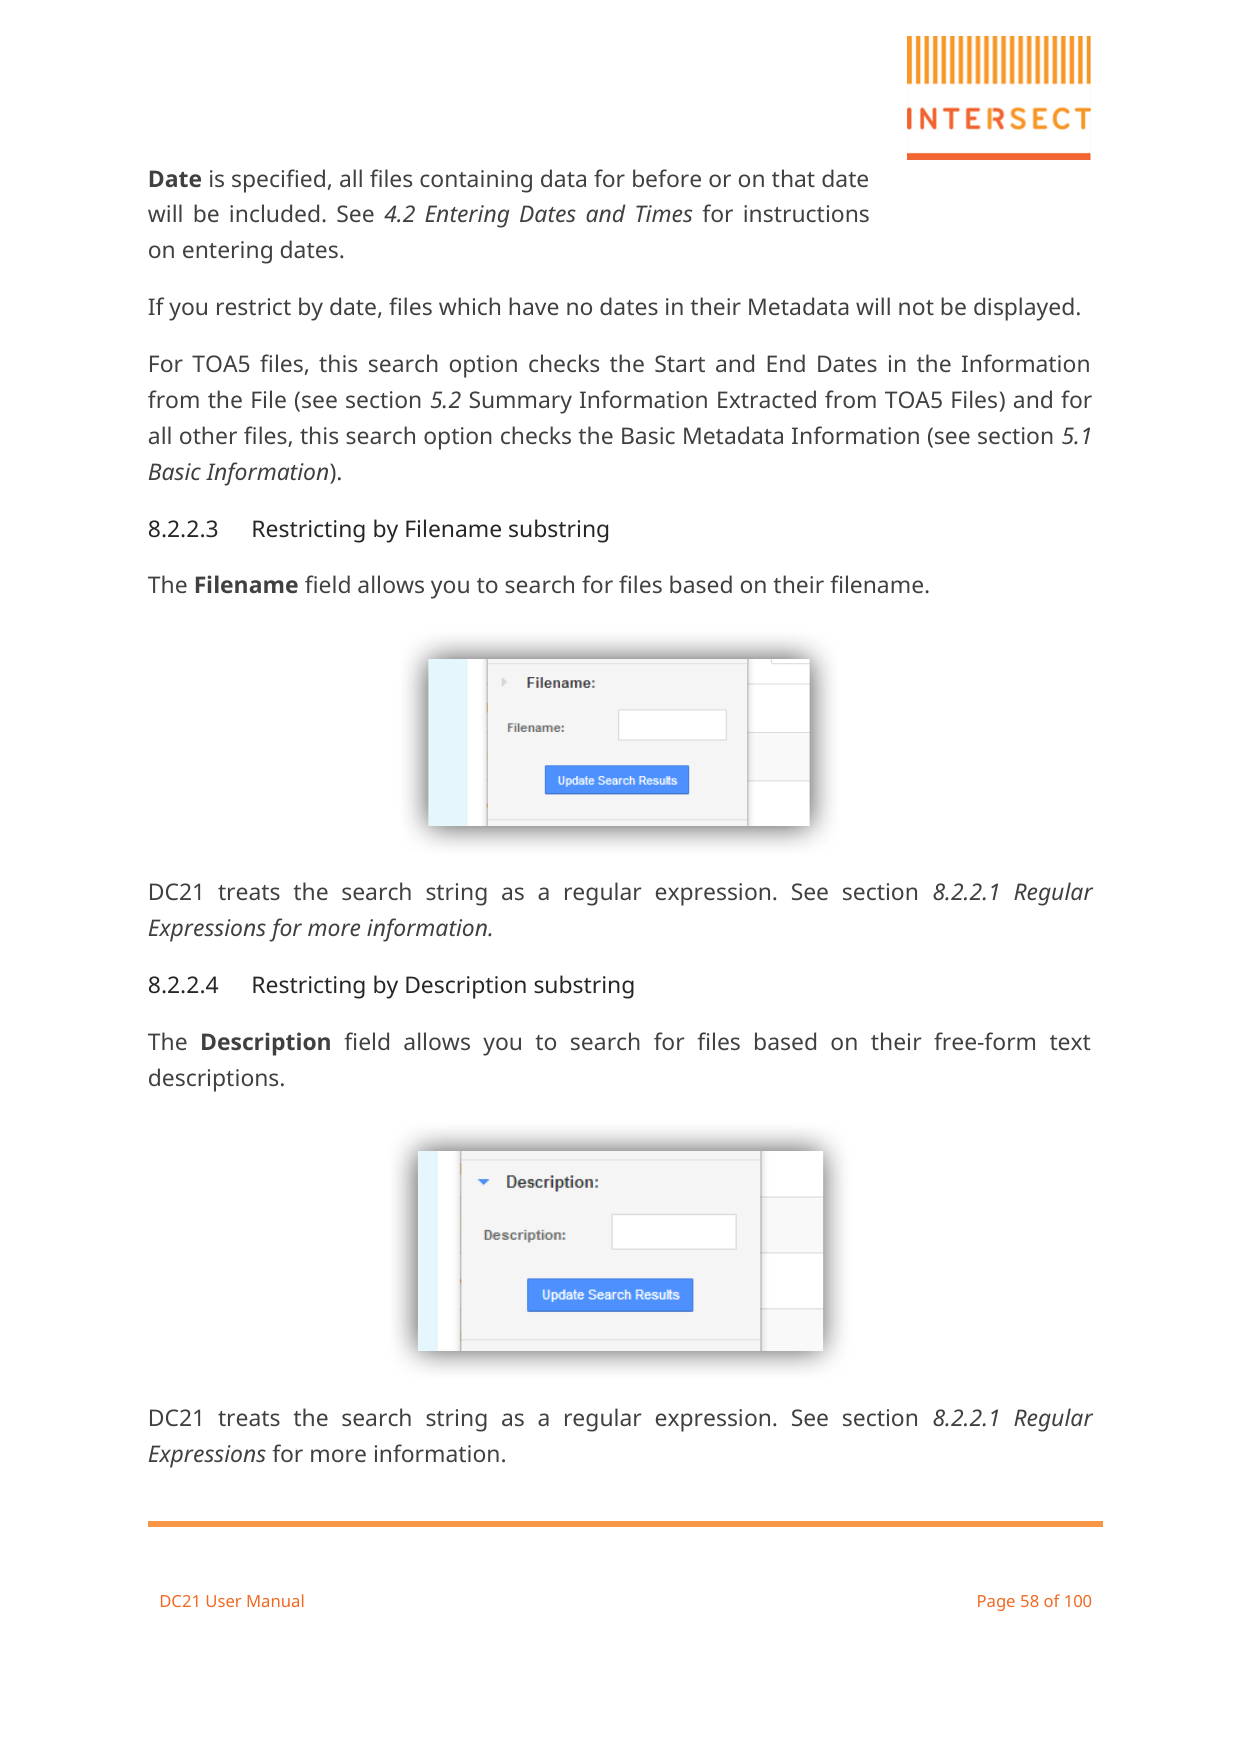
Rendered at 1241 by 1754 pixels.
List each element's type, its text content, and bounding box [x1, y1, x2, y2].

picture [905, 34, 1093, 162]
text The Filename field allows you to search for files based on their filename. [148, 569, 1092, 601]
picture [428, 659, 810, 826]
subtitle Restricting by Description substring [148, 969, 1092, 1000]
subtitle Restricting by Filename substring [148, 512, 1092, 544]
text The Description field allows you to search for files based on their free-form text descriptions. [148, 1026, 1092, 1093]
text If you restrict by date, files which have no dates in their Metadata will not be displayed. [148, 291, 1092, 322]
picture [417, 1151, 824, 1351]
